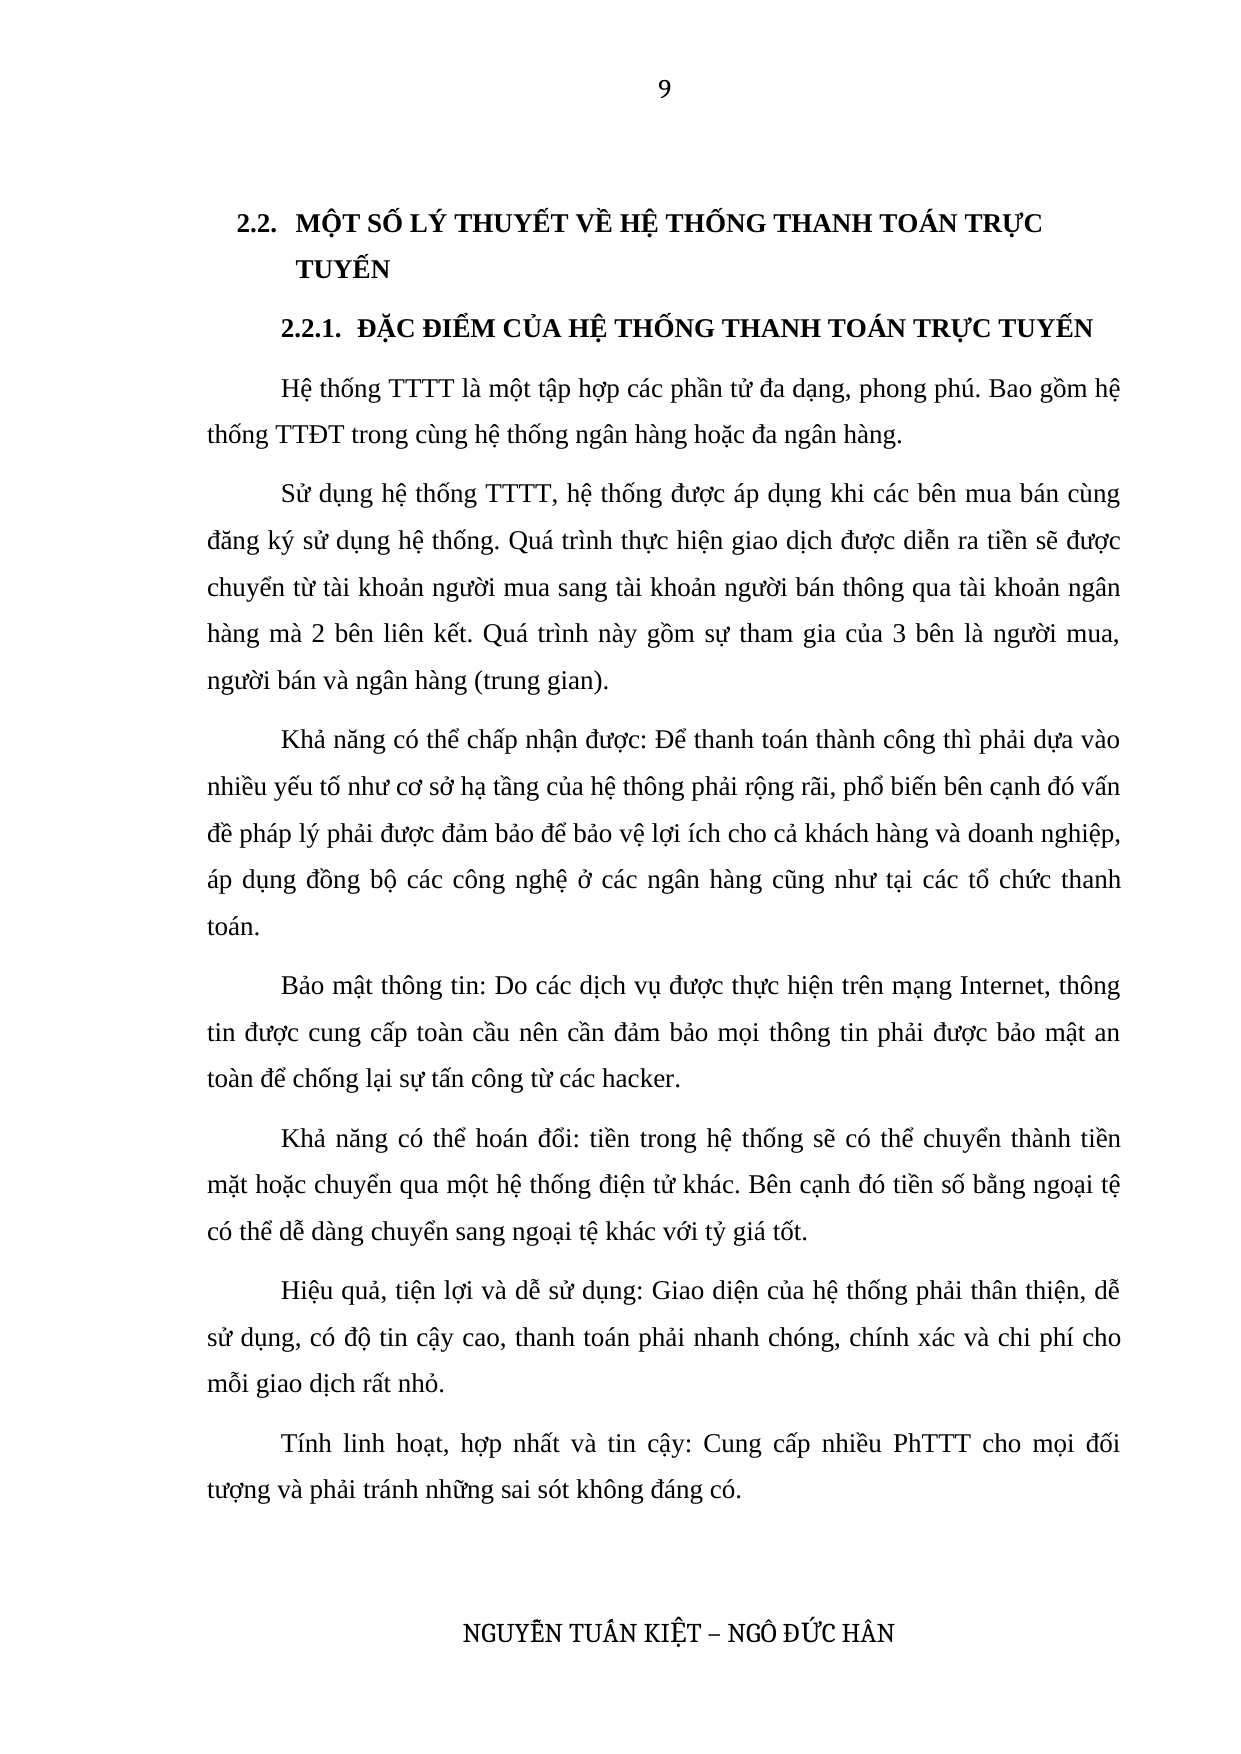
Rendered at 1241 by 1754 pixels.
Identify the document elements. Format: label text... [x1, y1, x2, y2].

subtitle ĐẶC ĐIỂM CỦA HỆ THỐNG THANH TOÁN TRỰC TUYẾN [281, 313, 1122, 344]
text Bảo mật thông tin: Do các dịch vụ được thực hiện trên mạng Internet, thông tin được cung cấp toàn cầu nên cần đảm bảo mọi thông tin phải được bảo mật an toàn để chống lại sự tấn công từ các hacker. [207, 969, 1122, 1094]
text Hiệu quả, tiện lợi và dễ sử dụng: Giao diện của hệ thống phải thân thiện, dễ sử dụng, có độ tin cậy cao, thanh toán phải nhanh chóng, chính xác và chi phí cho mỗi giao dịch rất nhỏ. [207, 1274, 1122, 1399]
text Khả năng có thể hoán đổi: tiền trong hệ thống sẽ có thể chuyển thành tiền mặt hoặc chuyển qua một hệ thống điện tử khác. Bên cạnh đó tiền số bằng ngoại tệ có thể dễ dàng chuyển sang ngoại tệ khác với tỷ giá tốt. [207, 1122, 1122, 1246]
subtitle MỘT SỐ LÝ THUYẾT VỀ HỆ THỐNG THANH TOÁN TRỰC TUYẾN [236, 207, 1122, 284]
text Khả năng có thể chấp nhận được: Để thanh toán thành công thì phải dựa vào nhiều yếu tố như cơ sở hạ tầng của hệ thông phải rộng rãi, phổ biến bên cạnh đó vấn đề pháp lý phải được đảm bảo để bảo vệ lợi ích cho cả khách hàng và doanh nghiệp, áp dụng đồng bộ các công nghệ ở các ngân hàng cũng như tại các tổ chức thanh toán. [207, 723, 1122, 941]
text Hệ thống TTTT là một tập hợp các phần tử đa dạng, phong phú. Bao gồm hệ thống TTĐT trong cùng hệ thống ngân hàng hoặc đa ngân hàng. [207, 372, 1122, 449]
text Tính linh hoạt, hợp nhất và tin cậy: Cung cấp nhiều PhTTT cho mọi đối tượng và phải tránh những sai sót không đáng có. [207, 1427, 1122, 1504]
text Sử dụng hệ thống TTTT, hệ thống được áp dụng khi các bên mua bán cùng đăng ký sử dụng hệ thống. Quá trình thực hiện giao dịch được diễn ra tiền sẽ được chuyển từ tài khoản người mua sang tài khoản người bán thông qua tài khoản ngân hàng mà 2 bên liên kết. Quá trình này gồm sự tham gia của 3 bên là người mua, người bán và ngân hàng (trung gian). [207, 478, 1122, 695]
